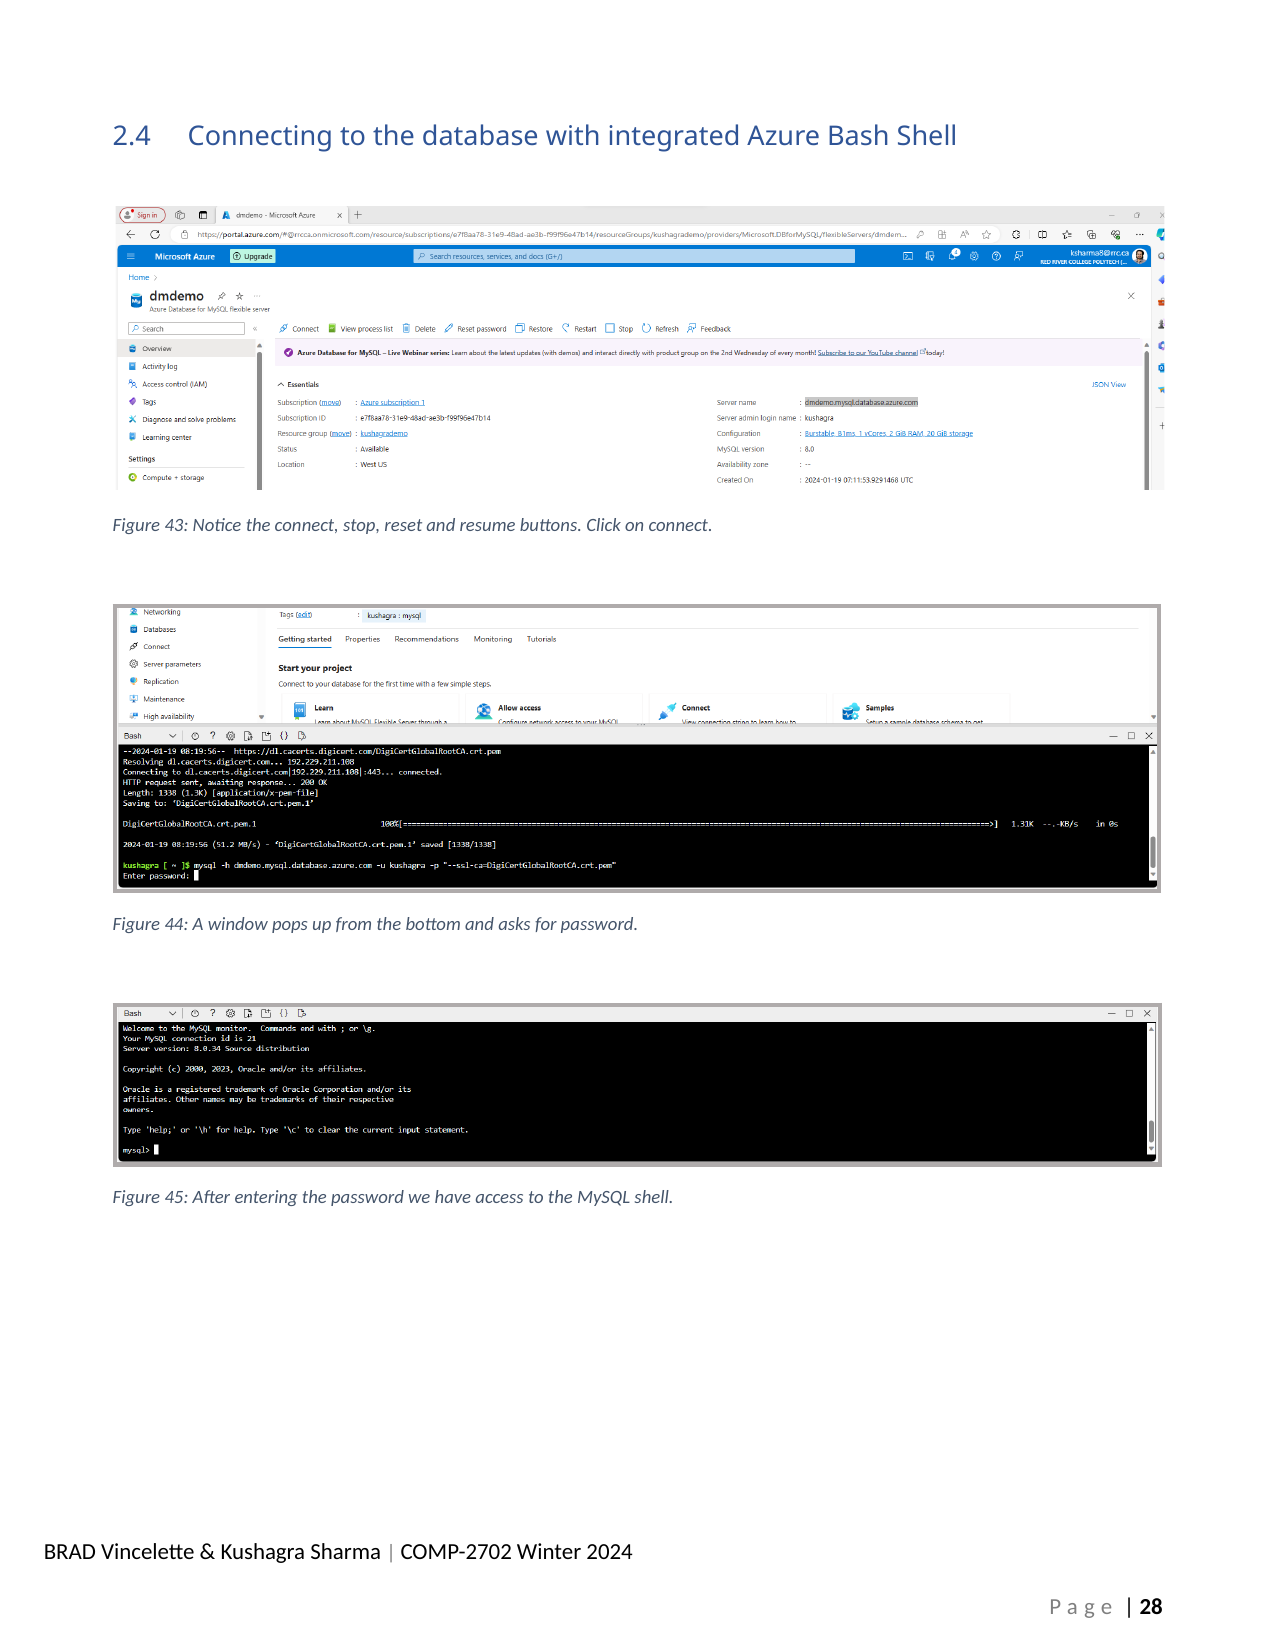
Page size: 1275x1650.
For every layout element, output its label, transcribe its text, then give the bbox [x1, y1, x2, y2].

picture [115, 206, 1165, 490]
text Figure 43: Notice the connect, stop, reset and resume buttons. Click on connect. [112, 513, 1162, 536]
picture [117, 1007, 1158, 1162]
subtitle Connecting to the database with integrated Azure Bash Shell [112, 117, 1162, 153]
text Figure 44: A window pops up from the bottom and asks for password. [112, 912, 1162, 935]
picture [117, 608, 1157, 889]
text Figure 45: After entering the password we have access to the MySQL shell. [112, 1186, 1162, 1208]
